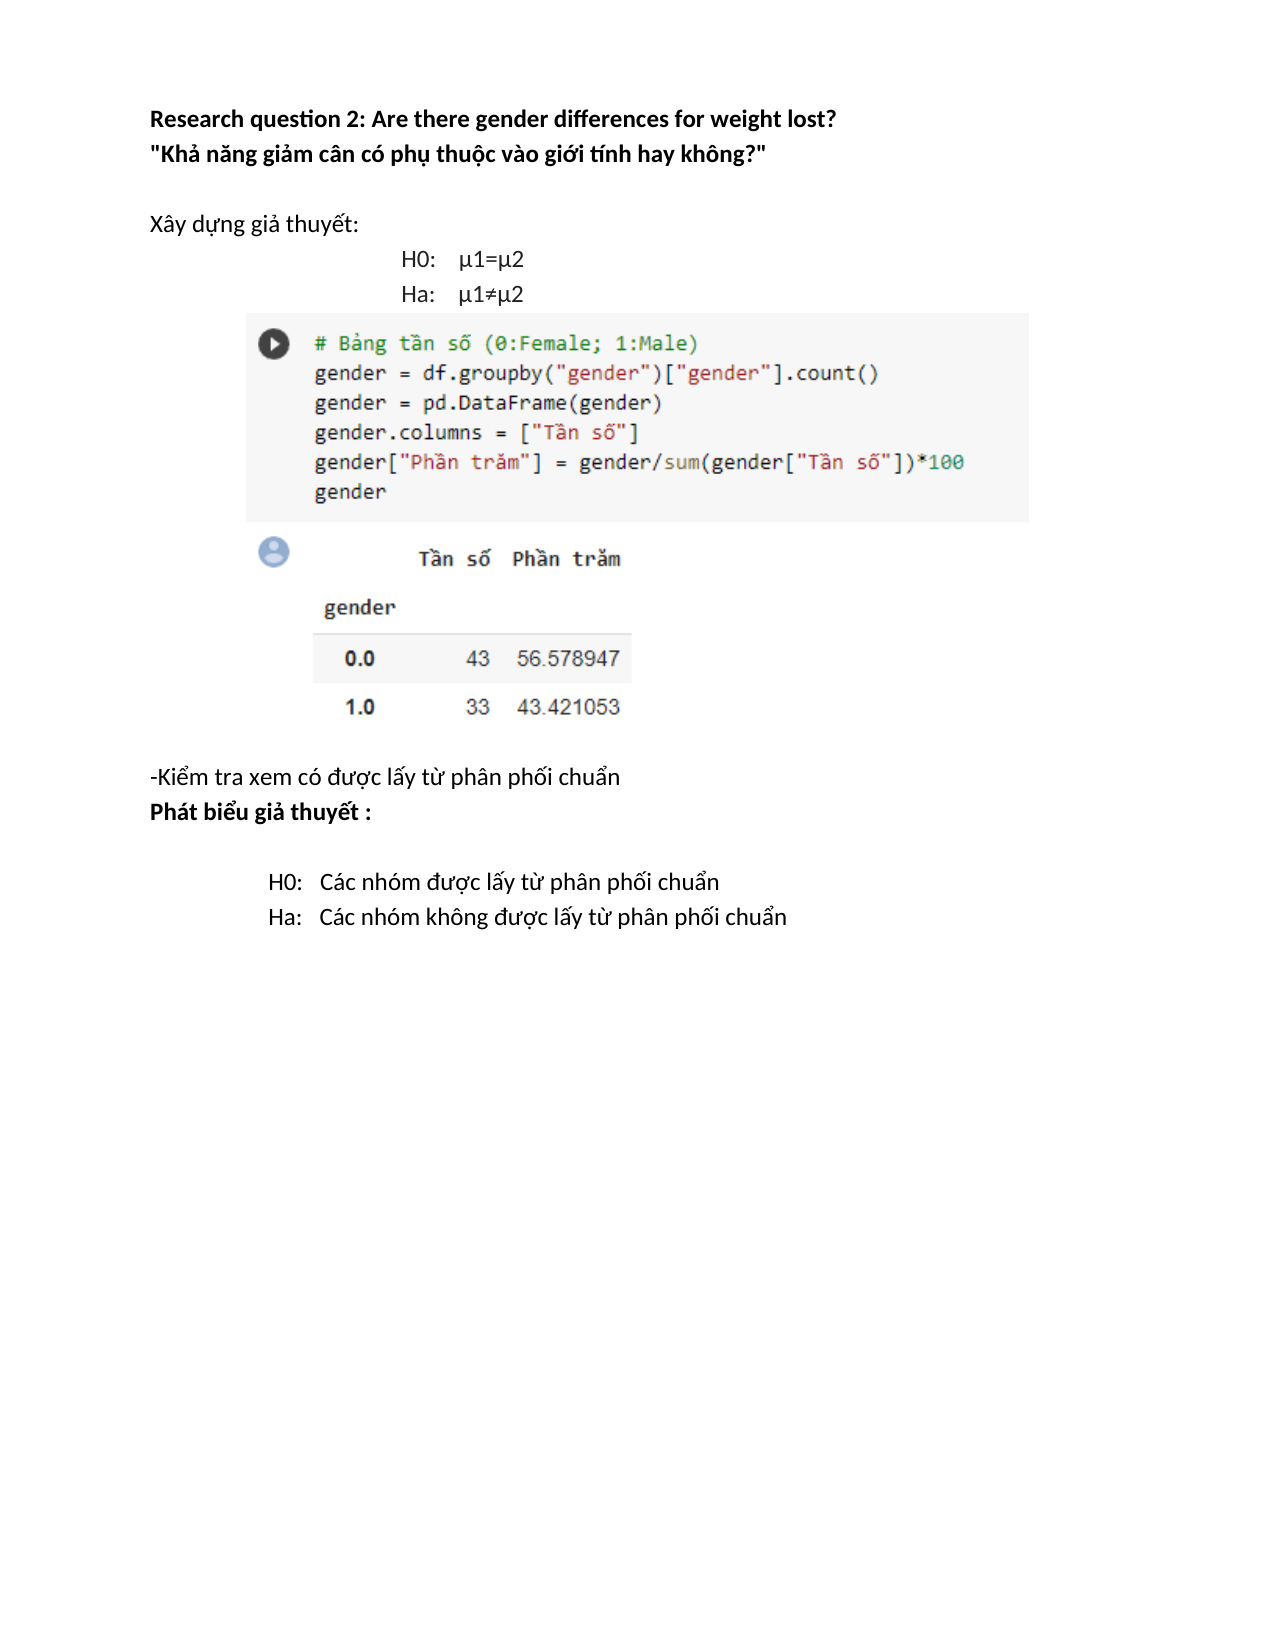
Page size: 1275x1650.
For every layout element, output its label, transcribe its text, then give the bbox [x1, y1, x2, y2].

text Ha: Các nhóm không được lấy từ phân phối chuẩn [150, 901, 1125, 932]
text H0: μ1=μ2 [150, 243, 1125, 274]
text "Khả năng giảm cân có phụ thuộc vào giới tính hay không?" [150, 138, 1125, 169]
text Xây dựng giả thuyết: [150, 208, 1125, 239]
text Ha: μ1≠μ2 [150, 278, 1125, 309]
text -Kiểm tra xem có được lấy từ phân phối chuẩn [150, 761, 1125, 792]
text Phát biểu giả thuyết : [150, 796, 1125, 827]
text H0: Các nhóm được lấy từ phân phối chuẩn [150, 866, 1125, 897]
text Research question 2: Are there gender differences for weight lost? [150, 103, 1125, 134]
picture [246, 313, 1029, 757]
